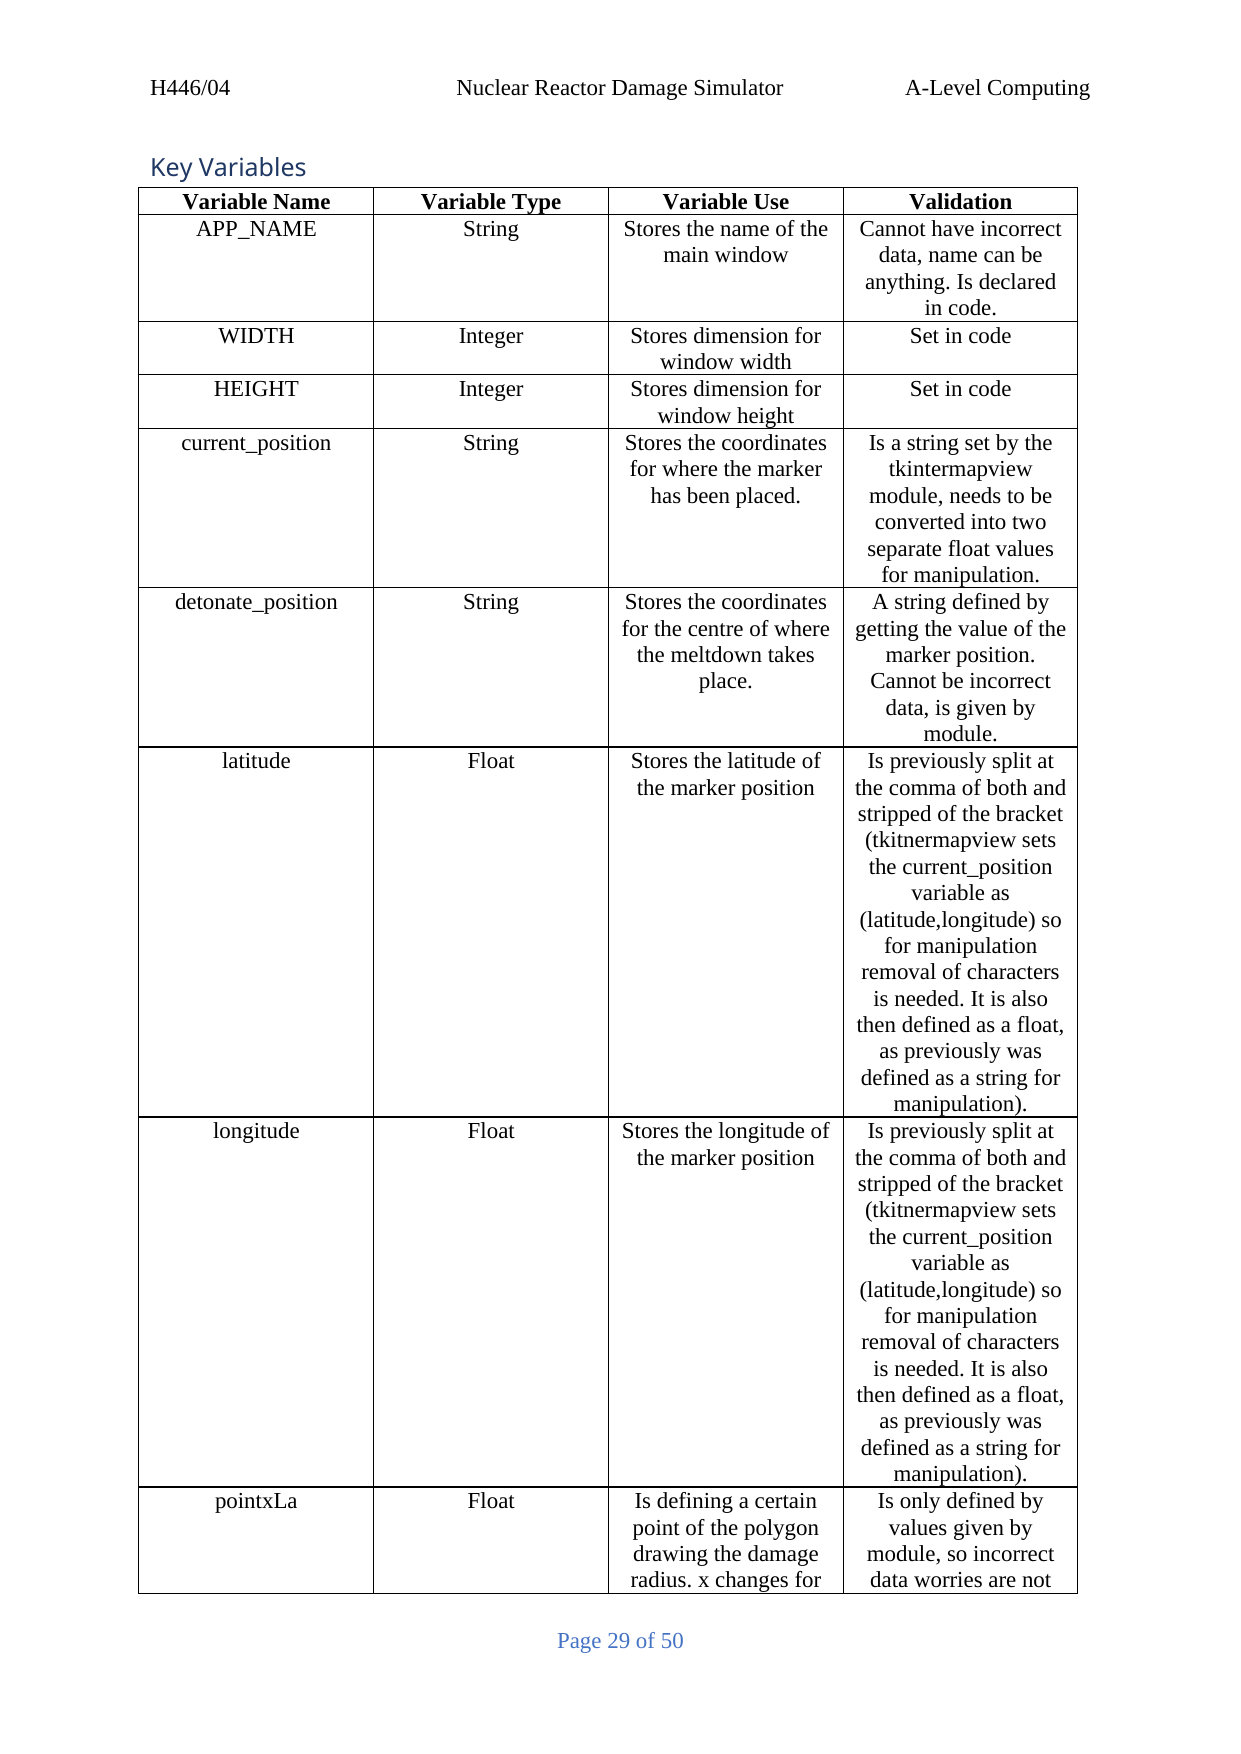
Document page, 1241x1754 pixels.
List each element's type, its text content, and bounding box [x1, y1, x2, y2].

table_cell current_position [139, 429, 373, 587]
table_cell pointxLa [139, 1488, 373, 1593]
table_cell A string defined by getting the value of the marker position. Cannot be incorrect data, is given by module. [844, 588, 1077, 746]
table_cell Set in code [844, 322, 1077, 374]
table_header Validation [844, 188, 1077, 214]
subtitle Key Variables [150, 150, 1090, 184]
table_cell latitude [139, 748, 373, 1116]
table_cell APP_NAME [139, 215, 373, 321]
table_header Variable Name [139, 188, 373, 214]
table_cell Is a string set by the tkintermapview module, needs to be converted into two separate float values for manipulation. [844, 429, 1077, 587]
table_cell Is previously split at the comma of both and stripped of the bracket (tkitnermapview sets the current_position variable as (latitude,longitude) so for manipulation removal of characters is needed. It is also then defined as a float, as previously was defined as a string for manipulation). [844, 1118, 1077, 1486]
table_cell Integer [374, 322, 608, 374]
table_cell WIDTH [139, 322, 373, 374]
table_cell Stores the longitude of the marker position [609, 1118, 843, 1486]
table_cell Stores the name of the main window [609, 215, 843, 321]
table_cell String [374, 215, 608, 321]
table_header Variable Type [374, 188, 608, 214]
table_cell String [374, 429, 608, 587]
table_cell Float [374, 1118, 608, 1486]
table_cell longitude [139, 1118, 373, 1486]
table_cell Stores the latitude of the marker position [609, 748, 843, 1116]
table_cell detonate_position [139, 588, 373, 746]
table_cell Integer [374, 375, 608, 428]
table_cell Stores the coordinates for where the marker has been placed. [609, 429, 843, 587]
table_cell Float [374, 748, 608, 1116]
table_cell String [374, 588, 608, 746]
table_cell Stores dimension for window height [609, 375, 843, 428]
table_header Variable Use [609, 188, 843, 214]
table_cell Stores the coordinates for the centre of where the meltdown takes place. [609, 588, 843, 746]
table_cell Is previously split at the comma of both and stripped of the bracket (tkitnermapview sets the current_position variable as (latitude,longitude) so for manipulation removal of characters is needed. It is also then defined as a float, as previously was defined as a string for manipulation). [844, 748, 1077, 1116]
table_cell Set in code [844, 375, 1077, 428]
table_cell Stores dimension for window width [609, 322, 843, 374]
table_cell HEIGHT [139, 375, 373, 428]
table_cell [844, 1488, 1077, 1593]
table_cell Float [374, 1488, 608, 1593]
table_cell Cannot have incorrect data, name can be anything. Is declared in code. [844, 215, 1077, 321]
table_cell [609, 1488, 843, 1593]
